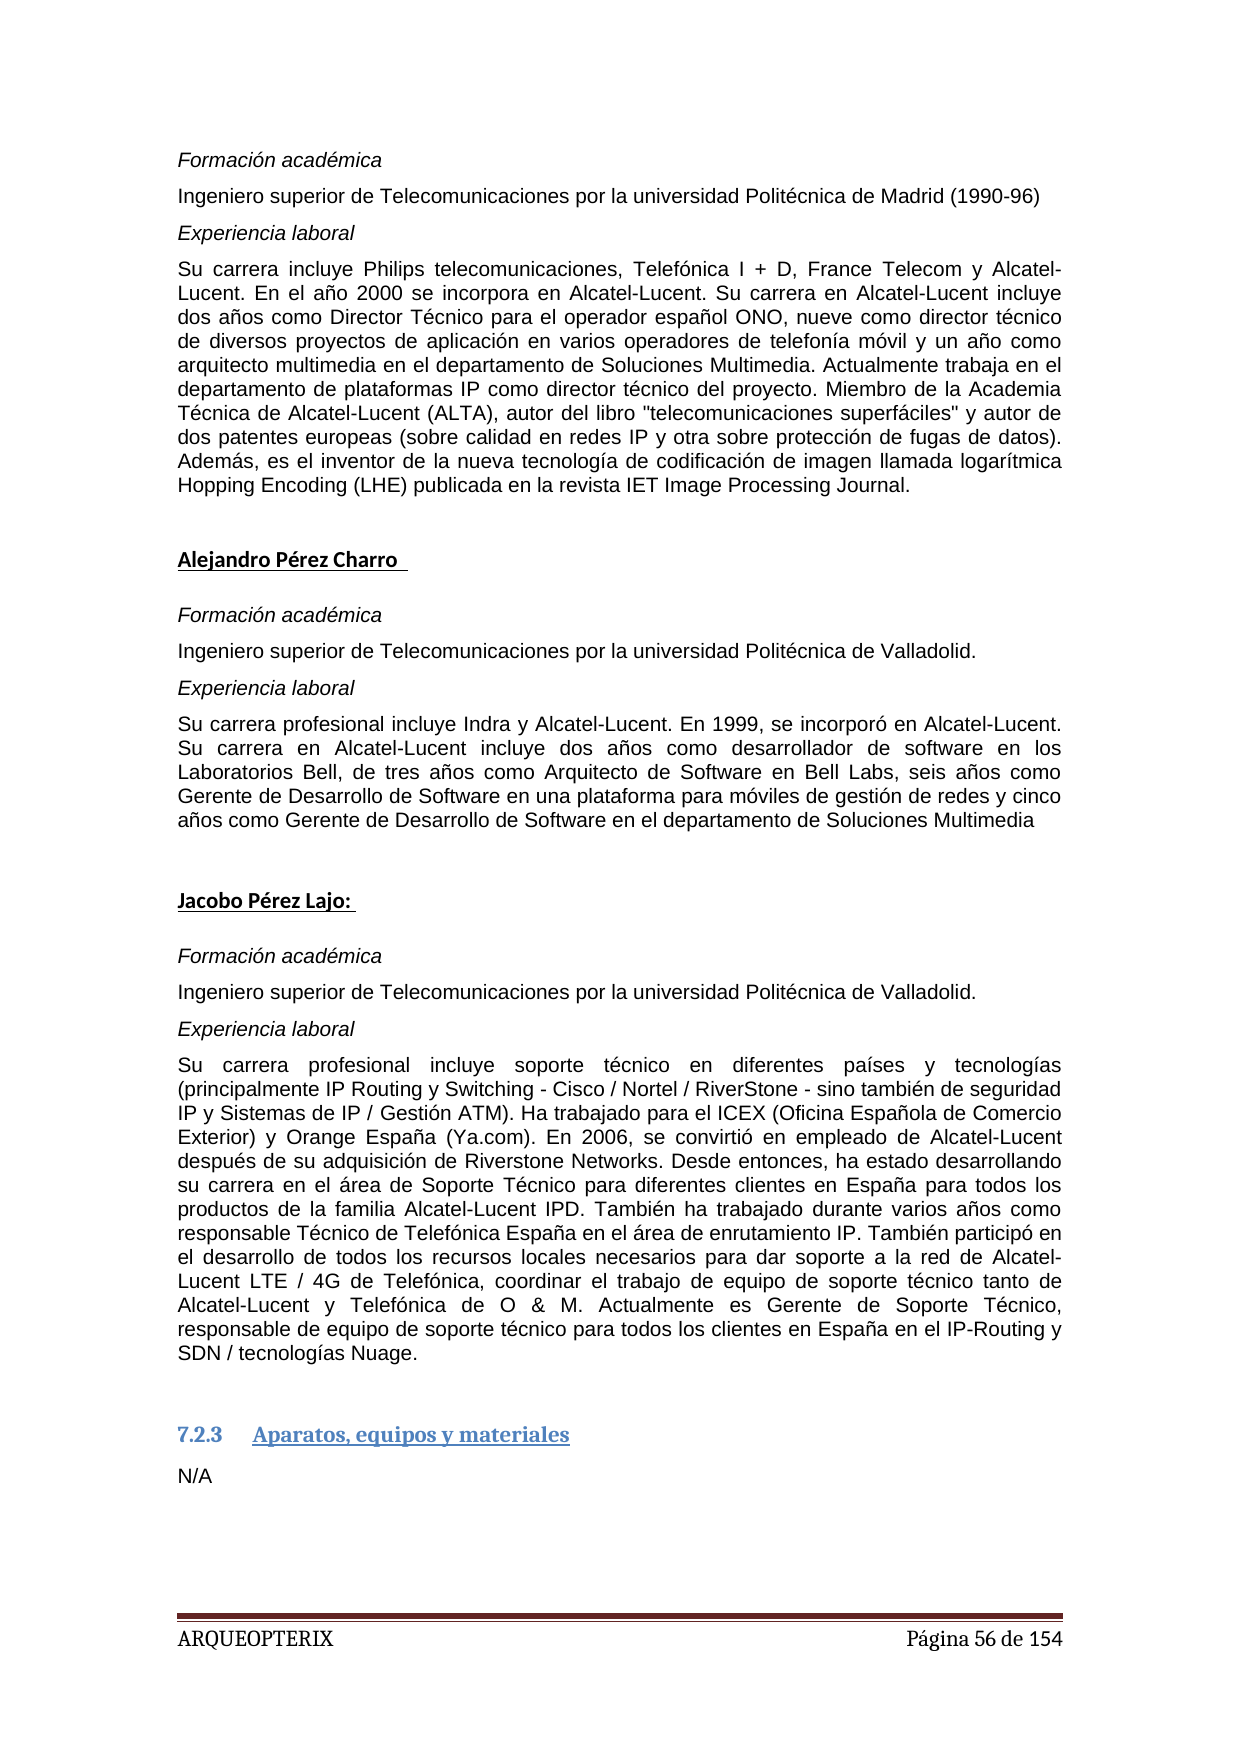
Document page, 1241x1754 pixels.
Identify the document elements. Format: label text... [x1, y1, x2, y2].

text N/A [177, 1464, 1063, 1488]
text Su carrera profesional incluye Indra y Alcatel-Lucent. En 1999, se incorporó en Alcatel-Lucent. Su carrera en Alcatel-Lucent incluye dos años como desarrollador de software en los Laboratorios Bell, de tres años como Arquitecto de Software en Bell Labs, seis años como Gerente de Desarrollo de Software en una plataforma para móviles de gestión de redes y cinco años como Gerente de Desarrollo de Software en el departamento de Soluciones Multimedia [177, 712, 1063, 832]
text Experiencia laboral [177, 221, 1063, 244]
text Experiencia laboral [177, 676, 1063, 699]
text Ingeniero superior de Telecomunicaciones por la universidad Politécnica de Madrid (1990-96) [177, 184, 1063, 208]
text Experiencia laboral [177, 1016, 1063, 1040]
subtitle Aparatos, equipos y materiales [177, 1422, 1063, 1448]
text Jacobo Pérez Lajo: [177, 886, 1063, 914]
text Su carrera incluye Philips telecomunicaciones, Telefónica I + D, France Telecom y Alcatel-Lucent. En el año 2000 se incorpora en Alcatel-Lucent. Su carrera en Alcatel-Lucent incluye dos años como Director Técnico para el operador español ONO, nueve como director técnico de diversos proyectos de aplicación en varios operadores de telefonía móvil y un año como arquitecto multimedia en el departamento de Soluciones Multimedia. Actualmente trabaja en el departamento de plataformas IP como director técnico del proyecto. Miembro de la Academia Técnica de Alcatel-Lucent (ALTA), autor del libro "telecomunicaciones superfáciles" y autor de dos patentes europeas (sobre calidad en redes IP y otra sobre protección de fugas de datos). Además, es el inventor de la nueva tecnología de codificación de imagen llamada logarítmica Hopping Encoding (LHE) publicada en la revista IET Image Processing Journal. [177, 257, 1063, 497]
text Ingeniero superior de Telecomunicaciones por la universidad Politécnica de Valladolid. [177, 980, 1063, 1004]
text Formación académica [177, 943, 1063, 967]
text Su carrera profesional incluye soporte técnico en diferentes países y tecnologías (principalmente IP Routing y Switching - Cisco / Nortel / RiverStone - sino también de seguridad IP y Sistemas de IP / Gestión ATM). Ha trabajado para el ICEX (Oficina Española de Comercio Exterior) y Orange España (Ya.com). En 2006, se convirtió en empleado de Alcatel-Lucent después de su adquisición de Riverstone Networks. Desde entonces, ha estado desarrollando su carrera en el área de Soporte Técnico para diferentes clientes en España para todos los productos de la familia Alcatel-Lucent IPD. También ha trabajado durante varios años como responsable Técnico de Telefónica España en el área de enrutamiento IP. También participó en el desarrollo de todos los recursos locales necesarios para dar soporte a la red de Alcatel-Lucent LTE / 4G de Telefónica, coordinar el trabajo de equipo de soporte técnico tanto de Alcatel-Lucent y Telefónica de O & M. Actualmente es Gerente de Soporte Técnico, responsable de equipo de soporte técnico para todos los clientes en España en el IP-Routing y SDN / tecnologías Nuage. [177, 1053, 1063, 1364]
text Formación académica [177, 148, 1063, 172]
text Ingeniero superior de Telecomunicaciones por la universidad Politécnica de Valladolid. [177, 639, 1063, 663]
text Formación académica [177, 603, 1063, 627]
text Alejandro Pérez Charro [177, 546, 1063, 573]
